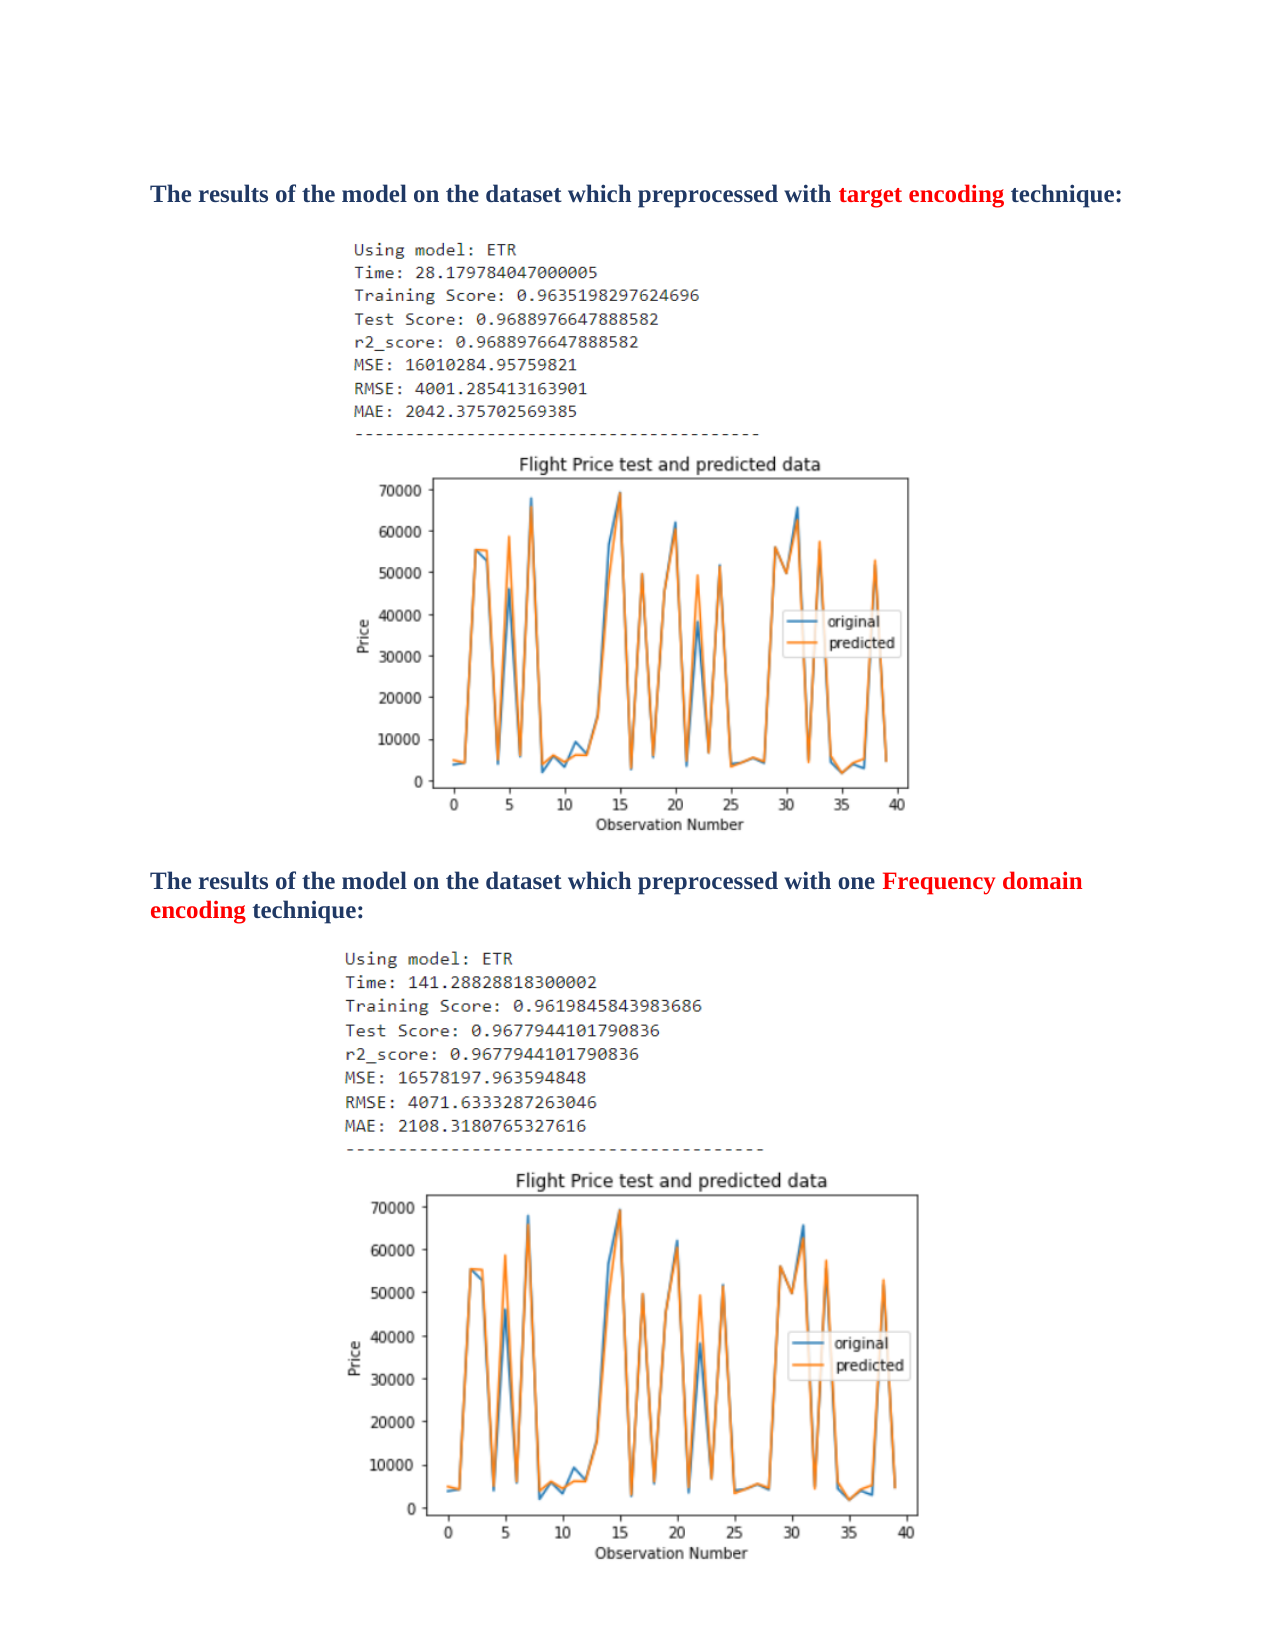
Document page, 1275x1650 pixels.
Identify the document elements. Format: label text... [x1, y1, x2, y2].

text The results of the model on the dataset which preprocessed with one Frequency domain encoding technique: [150, 866, 1125, 924]
picture [345, 235, 927, 842]
text The results of the model on the dataset which preprocessed with target encoding technique: [150, 179, 1125, 207]
picture [338, 947, 935, 1570]
